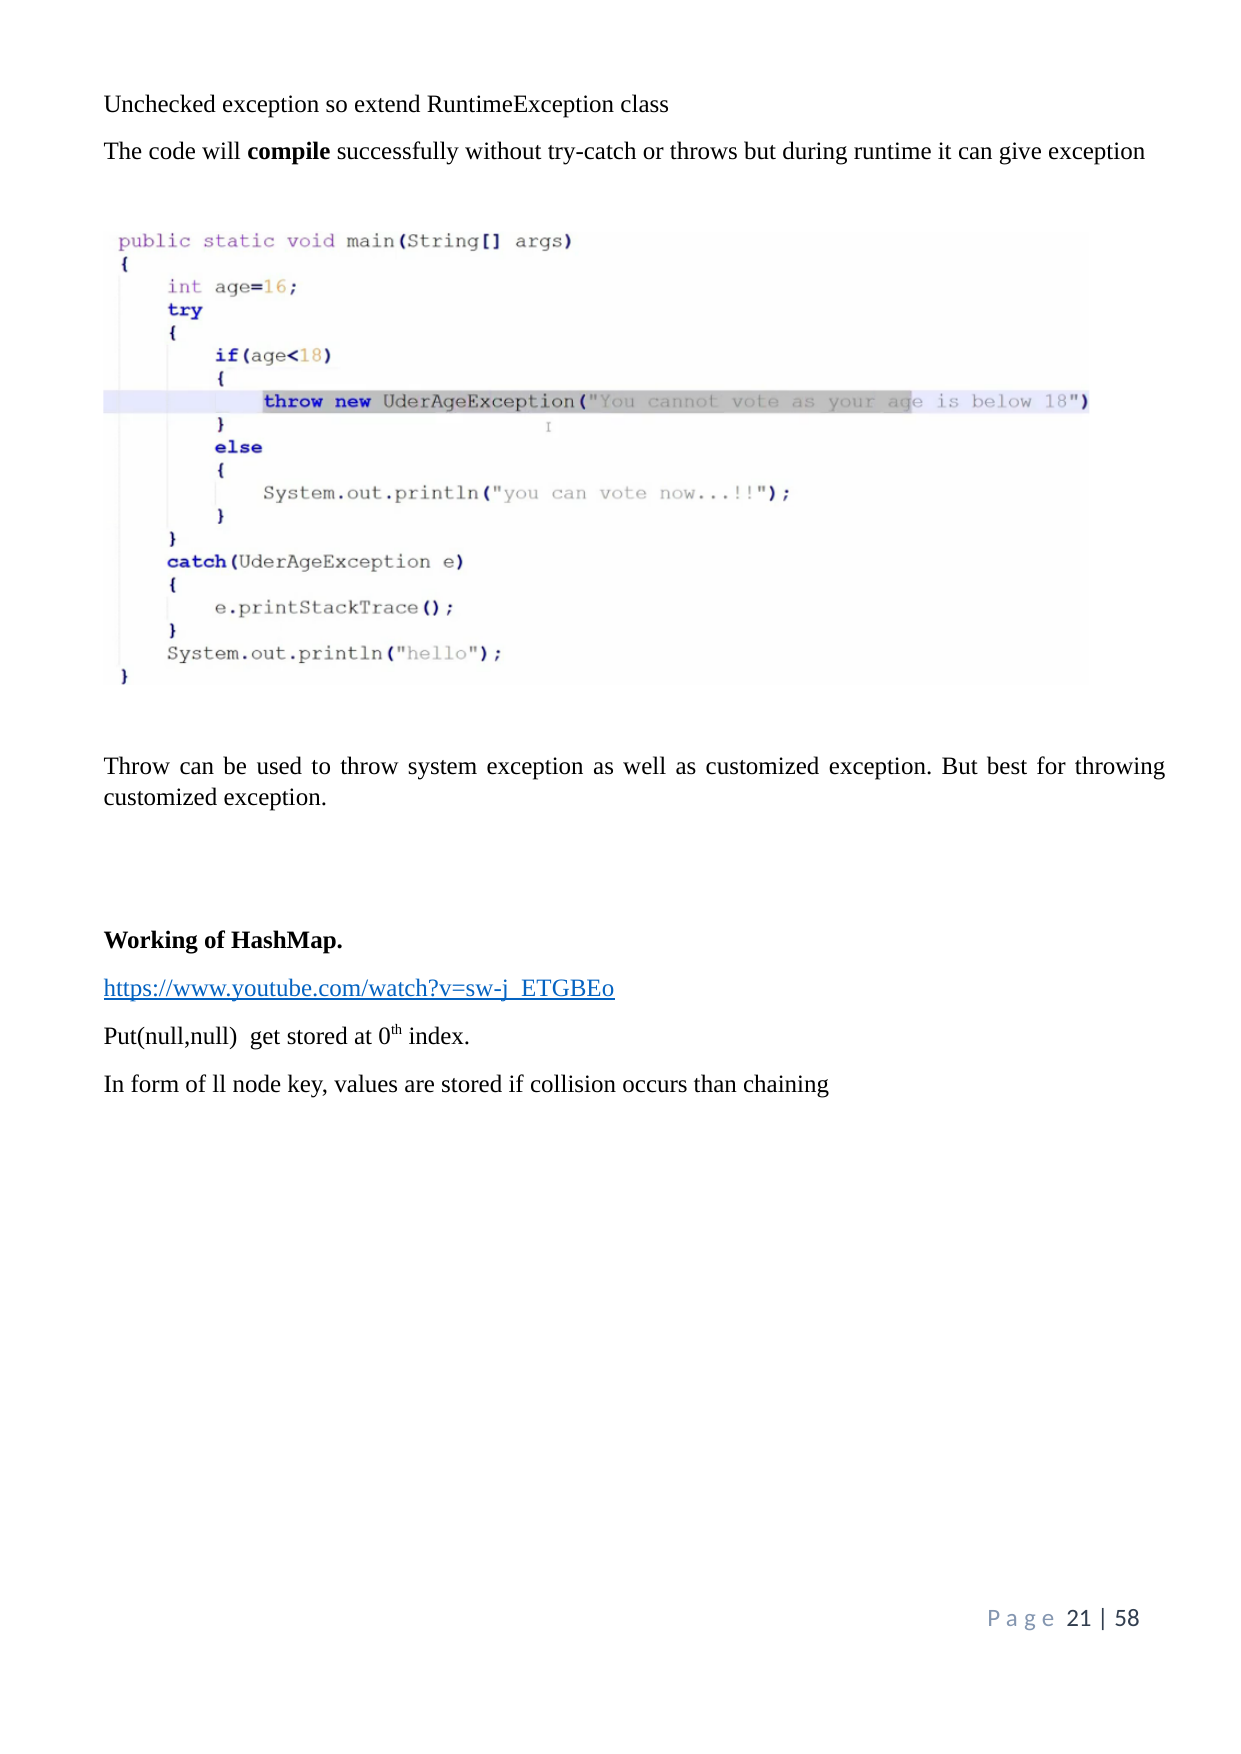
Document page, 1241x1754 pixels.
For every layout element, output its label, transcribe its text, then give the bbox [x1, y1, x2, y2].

text Unchecked exception so extend RuntimeException class [103, 89, 1166, 117]
text In form of ll node key, values are stored if collision occurs than chaining [103, 1069, 1166, 1097]
text Working of HashMap. [103, 926, 1166, 954]
text https://www.youtube.com/watch?v=sw-j_ETGBEo [103, 973, 1166, 1002]
picture [103, 231, 1090, 685]
text Put(null,null) get stored at 0th index. [103, 1021, 1166, 1050]
text The code will compile successfully without try-catch or throws but during runtime it can give exception [103, 136, 1166, 165]
text Throw can be used to throw system exception as well as customized exception. But best for throwing customized exception. [103, 751, 1166, 811]
